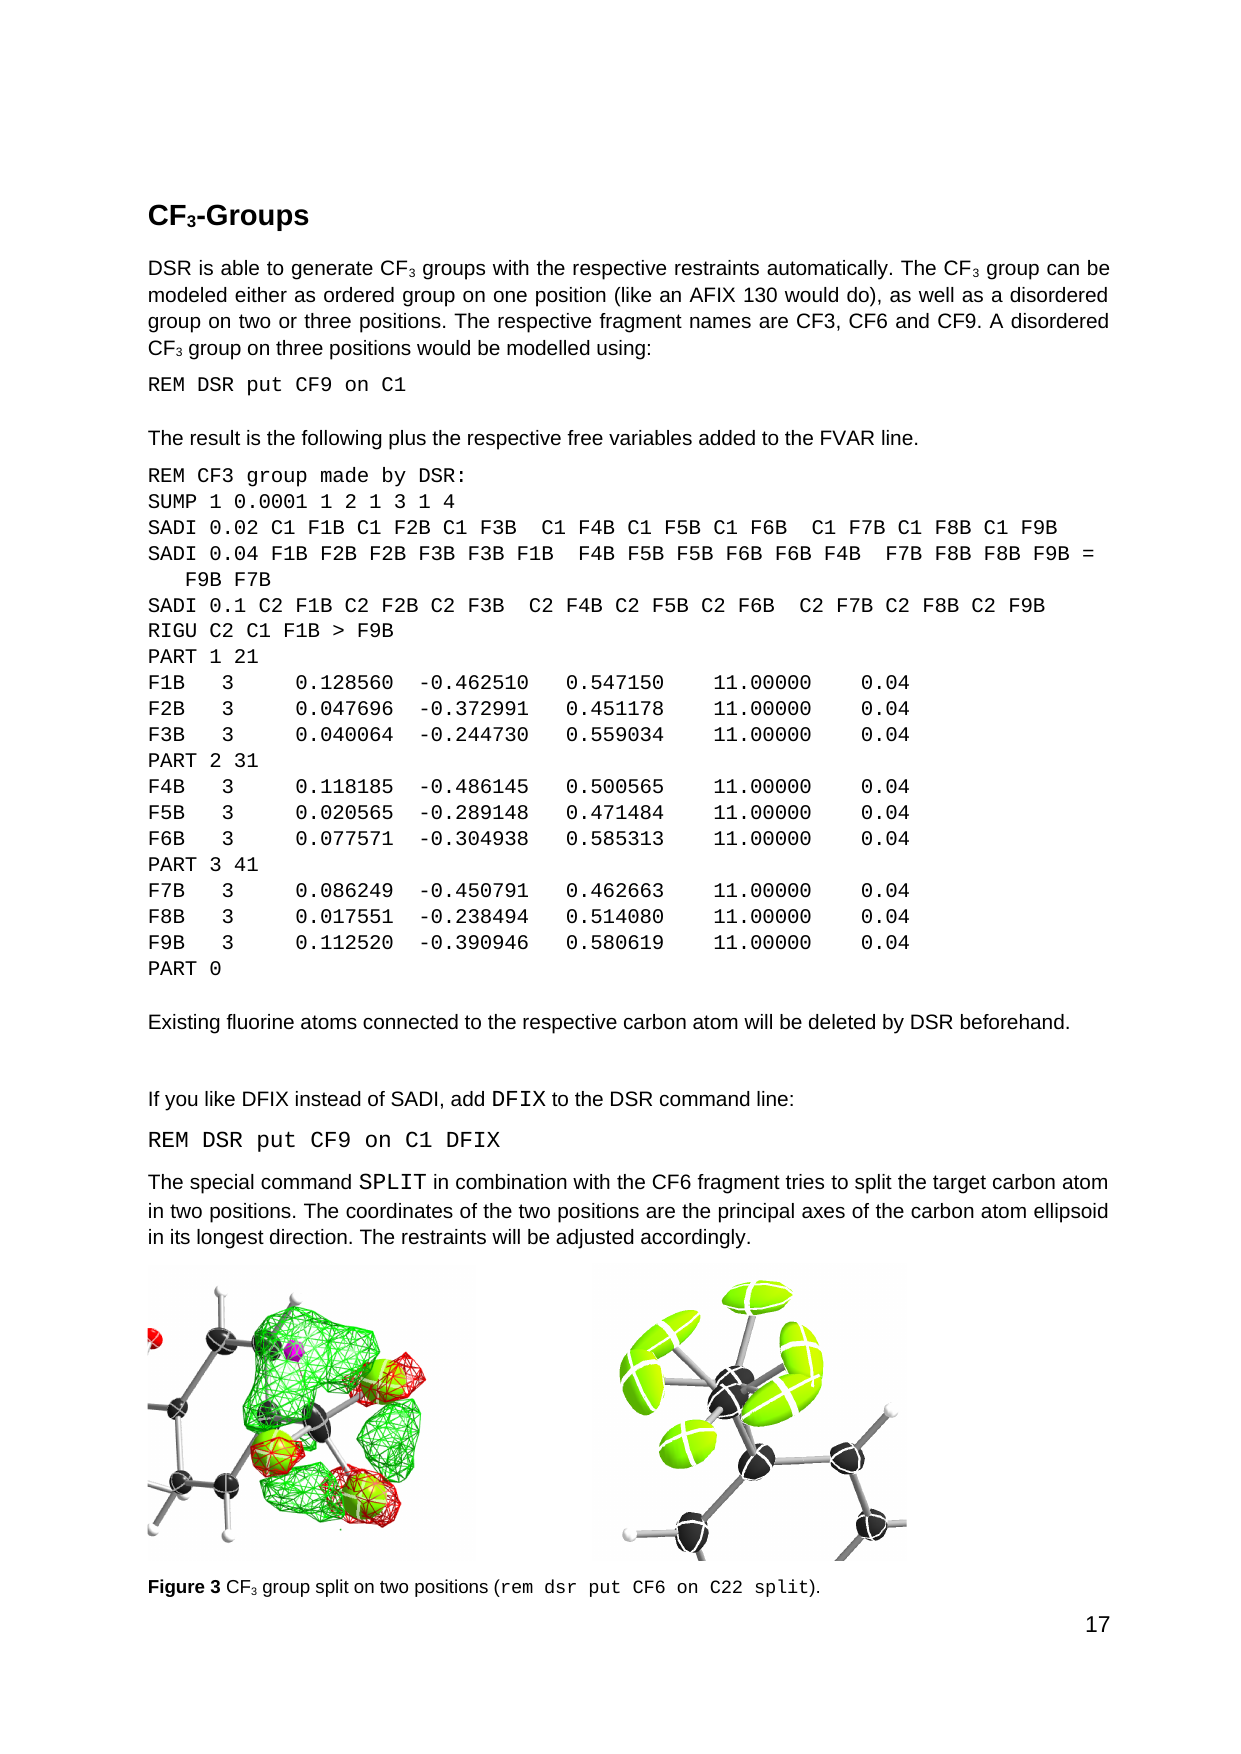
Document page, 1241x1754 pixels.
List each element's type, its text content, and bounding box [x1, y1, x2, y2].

text F9B 3 0.112520 -0.390946 0.580619 11.00000 0.04 [148, 932, 1110, 955]
text PART 1 21 [148, 646, 1110, 670]
text REM DSR put CF9 on C1 [148, 374, 1110, 398]
text CF3-Groups [148, 198, 1110, 231]
text SUMP 1 0.0001 1 2 1 3 1 4 [148, 491, 1110, 514]
text SADI 0.02 C1 F1B C1 F2B C1 F3B C1 F4B C1 F5B C1 F6B C1 F7B C1 F8B C1 F9B [148, 517, 1110, 540]
text SADI 0.1 C2 F1B C2 F2B C2 F3B C2 F4B C2 F5B C2 F6B C2 F7B C2 F8B C2 F9B [148, 594, 1110, 618]
text DSR is able to generate CF3 groups with the respective restraints automatically. The CF3 group can be modeled either as ordered group on one position (like an AFIX 130 would do), as well as a disordered group on two or three positions. The respective fragment names are CF3, CF6 and CF9. A disordered CF3 group on three positions would be modelled using: [148, 256, 1110, 359]
text PART 0 [148, 958, 1110, 981]
text F8B 3 0.017551 -0.238494 0.514080 11.00000 0.04 [148, 906, 1110, 929]
text F4B 3 0.118185 -0.486145 0.500565 11.00000 0.04 [148, 776, 1110, 800]
text The result is the following plus the respective free variables added to the FVAR line. [148, 426, 1110, 450]
text REM DSR put CF9 on C1 DFIX [148, 1129, 1110, 1155]
text F3B 3 0.040064 -0.244730 0.559034 11.00000 0.04 [148, 724, 1110, 748]
picture [592, 1263, 907, 1561]
text If you like DFIX instead of SADI, add DFIX to the DSR command line: [148, 1087, 1110, 1114]
text F1B 3 0.128560 -0.462510 0.547150 11.00000 0.04 [148, 672, 1110, 696]
text F9B F7B [148, 569, 1110, 592]
text REM CF3 group made by DSR: [148, 465, 1110, 488]
text PART 2 31 [148, 750, 1110, 774]
text RIGU C2 C1 F1B > F9B [148, 621, 1110, 644]
text The special command SPLIT in combination with the CF6 fragment tries to split the target carbon atom in two positions. The coordinates of the two positions are the principal axes of the carbon atom ellipsoid in its longest direction. The restraints will be adjusted accordingly. [148, 1170, 1110, 1249]
text Existing fluorine atoms connected to the respective carbon atom will be deleted by DSR beforehand. [148, 1009, 1110, 1033]
picture [147, 1265, 477, 1561]
text PART 3 41 [148, 854, 1110, 878]
text F5B 3 0.020565 -0.289148 0.471484 11.00000 0.04 [148, 802, 1110, 826]
text F2B 3 0.047696 -0.372991 0.451178 11.00000 0.04 [148, 698, 1110, 722]
text SADI 0.04 F1B F2B F2B F3B F3B F1B F4B F5B F5B F6B F6B F4B F7B F8B F8B F9B = [148, 543, 1110, 566]
text Figure 3 CF3 group split on two positions (rem dsr put CF6 on C22 split). [148, 1576, 1110, 1599]
text F6B 3 0.077571 -0.304938 0.585313 11.00000 0.04 [148, 828, 1110, 852]
text F7B 3 0.086249 -0.450791 0.462663 11.00000 0.04 [148, 880, 1110, 903]
